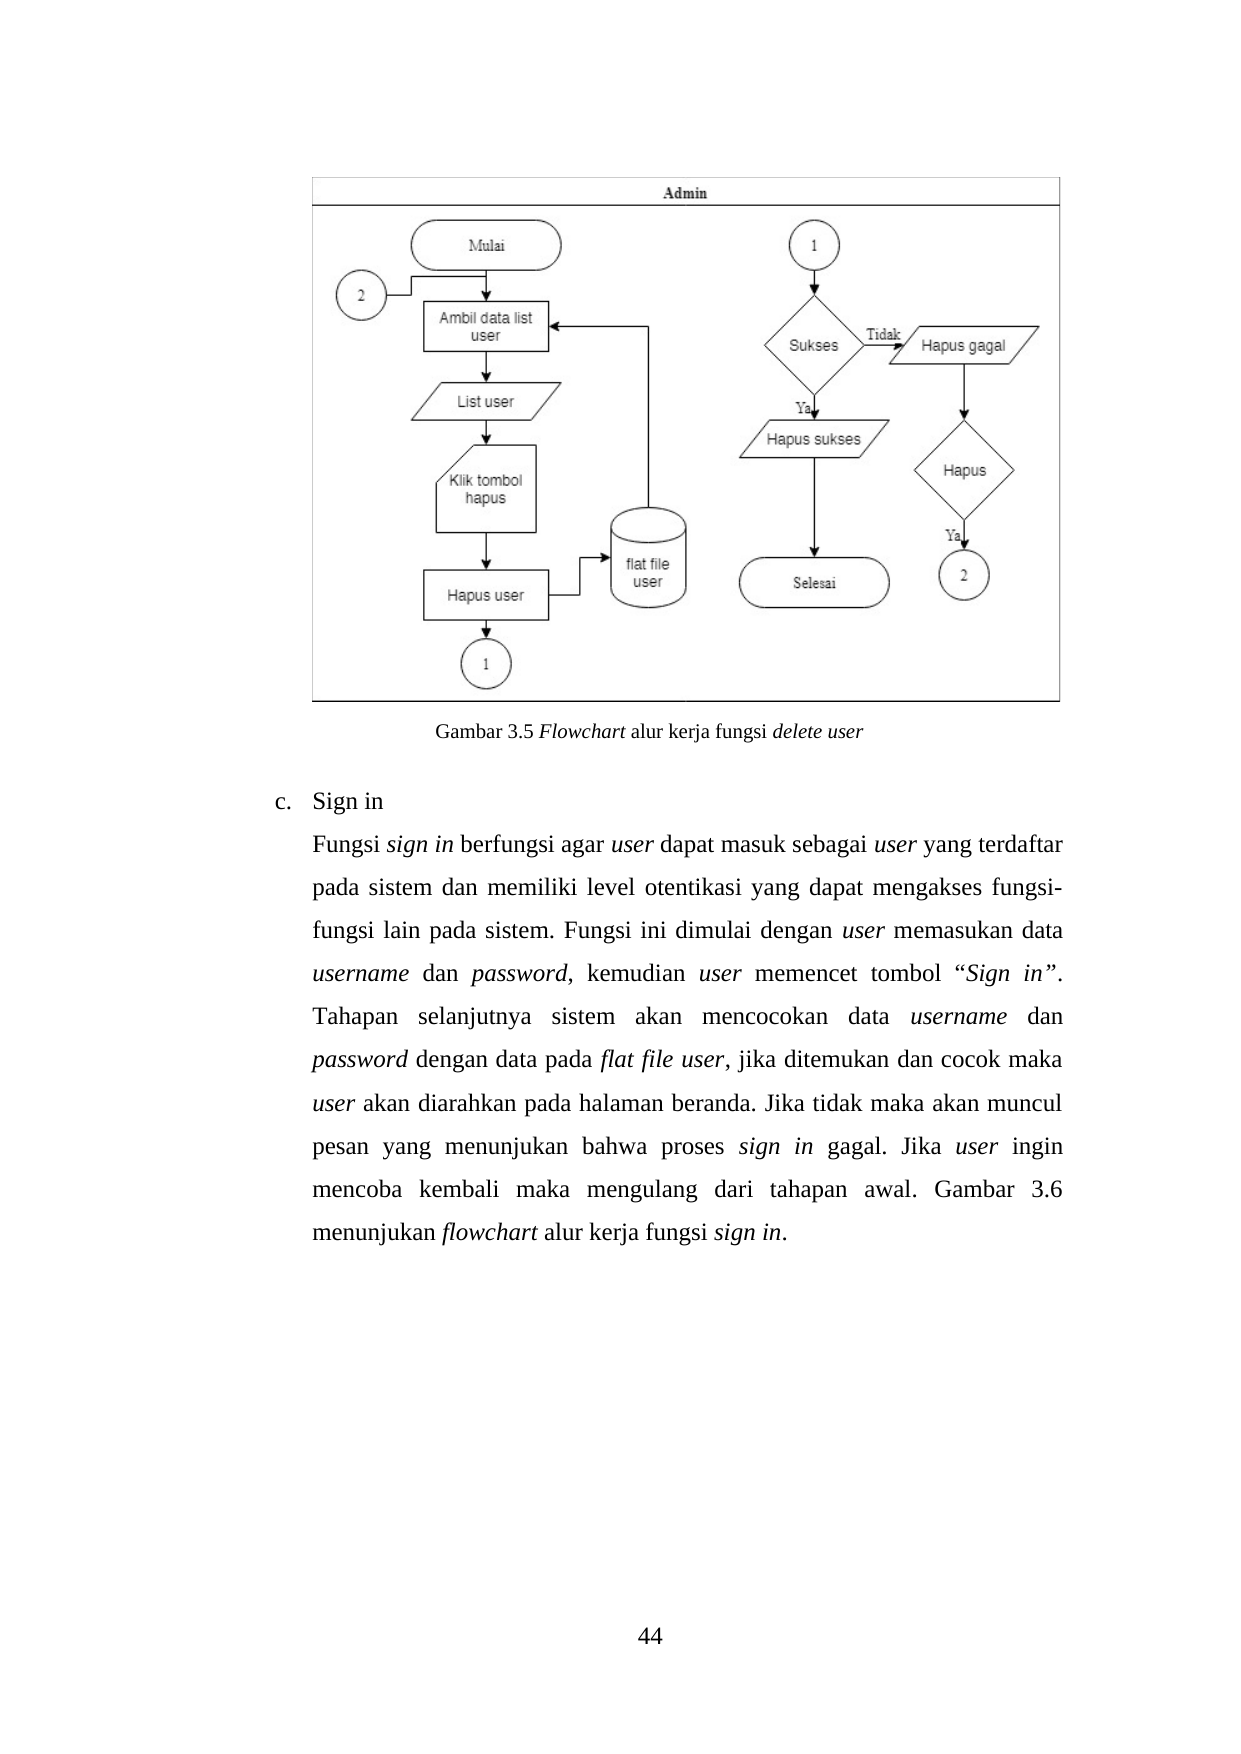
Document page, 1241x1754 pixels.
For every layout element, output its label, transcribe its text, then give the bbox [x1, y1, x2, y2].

picture [312, 177, 1060, 702]
list Fungsi sign in berfungsi agar user dapat masuk sebagai user yang terdaftar pada sistem dan memiliki level otentikasi yang dapat mengakses fungsi-fungsi lain pada sistem. Fungsi ini dimulai dengan user memasukan data username dan password, kemudian user memencet tombol “Sign in”. Tahapan selanjutnya sistem akan mencocokan data username dan password dengan data pada flat file user, jika ditemukan dan cocok maka user akan diarahkan pada halaman beranda. Jika tidak maka akan muncul pesan yang menunjukan bahwa proses sign in gagal. Jika user ingin mencoba kembali maka mengulang dari tahapan awal. Gambar 3.6 menunjukan flowchart alur kerja fungsi sign in. [312, 829, 1063, 1246]
list Sign in [274, 786, 1063, 814]
text Gambar 3.5 Flowchart alur kerja fungsi delete user [237, 719, 1063, 743]
